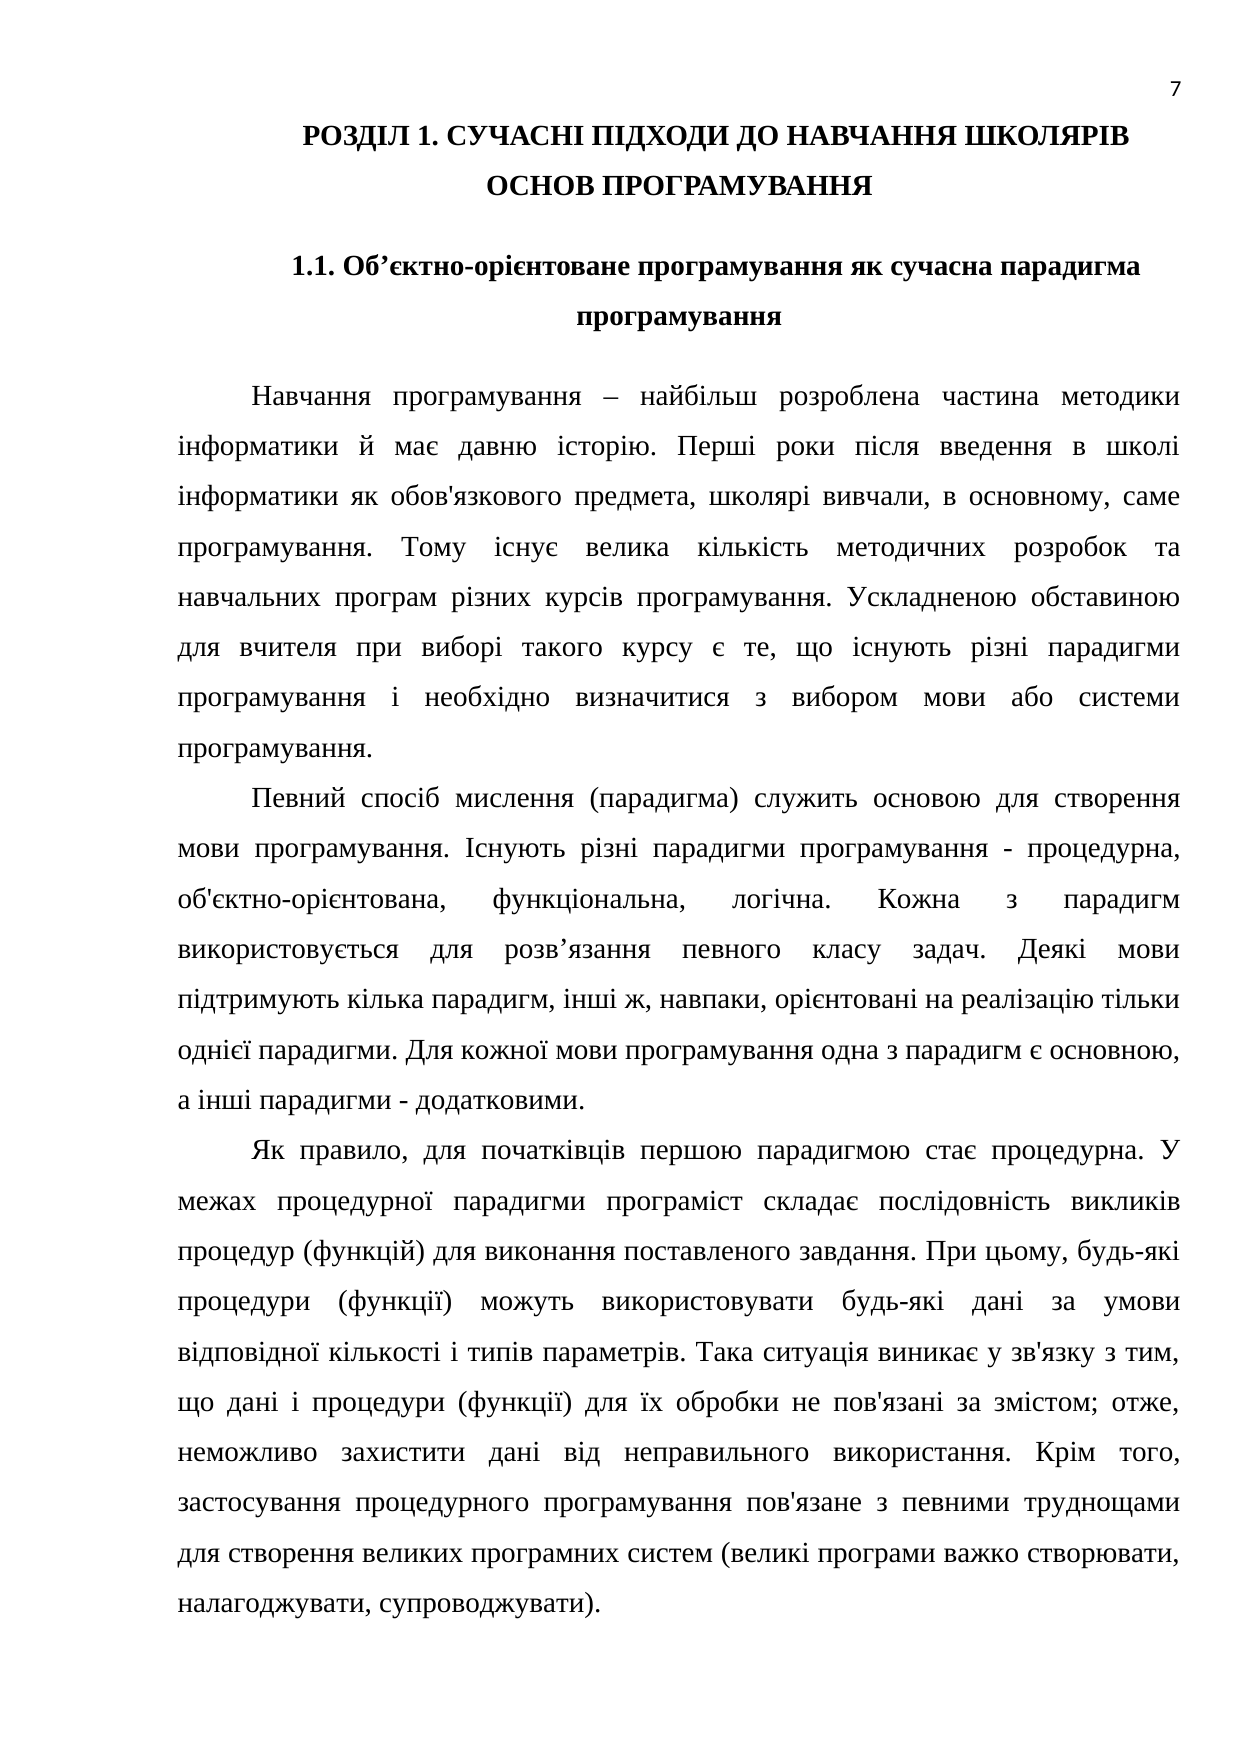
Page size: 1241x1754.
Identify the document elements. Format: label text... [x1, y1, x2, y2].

subtitle РОЗДІЛ 1. СУЧАСНІ ПІДХОДИ ДО НАВЧАННЯ ШКОЛЯРІВ ОСНОВ ПРОГРАМУВАННЯ [177, 118, 1181, 202]
text Навчання програмування – найбільш розроблена частина методики інформатики й має давню історію. Перші роки після введення в школі інформатики як обов'язкового предмета, школярі вивчали, в основному, саме програмування. Тому існує велика кількість методичних розробок та навчальних програм різних курсів програмування. Ускладненою обставиною для вчителя при виборі такого курсу є те, що існують різні парадигми програмування і необхідно визначитися з вибором мови або системи програмування. [177, 378, 1181, 763]
text Певний спосіб мислення (парадигма) служить основою для створення мови програмування. Існують різні парадигми програмування - процедурна, об'єктно-орієнтована, функціональна, логічна. Кожна з парадигм використовується для розв’язання певного класу задач. Деякі мови підтримують кілька парадигм, інші ж, навпаки, орієнтовані на реалізацію тільки однієї парадигми. Для кожної мови програмування одна з парадигм є основною, а інші парадигми - додатковими. [177, 780, 1181, 1116]
subtitle 1.1. Об’єктно-орієнтоване програмування як сучасна парадигма програмування [177, 248, 1181, 332]
text Як правило, для початківців першою парадигмою стає процедурна. У межах процедурної парадигми програміст складає послідовність викликів процедур (функцій) для виконання поставленого завдання. При цьому, будь-які процедури (функції) можуть використовувати будь-які дані за умови відповідної кількості і типів параметрів. Така ситуація виникає у зв'язку з тим, що дані і процедури (функції) для їх обробки не пов'язані за змістом; отже, неможливо захистити дані від неправильного використання. Крім того, застосування процедурного програмування пов'язане з певними труднощами для створення великих програмних систем (великі програми важко створювати, налагоджувати, супроводжувати). [177, 1132, 1181, 1619]
